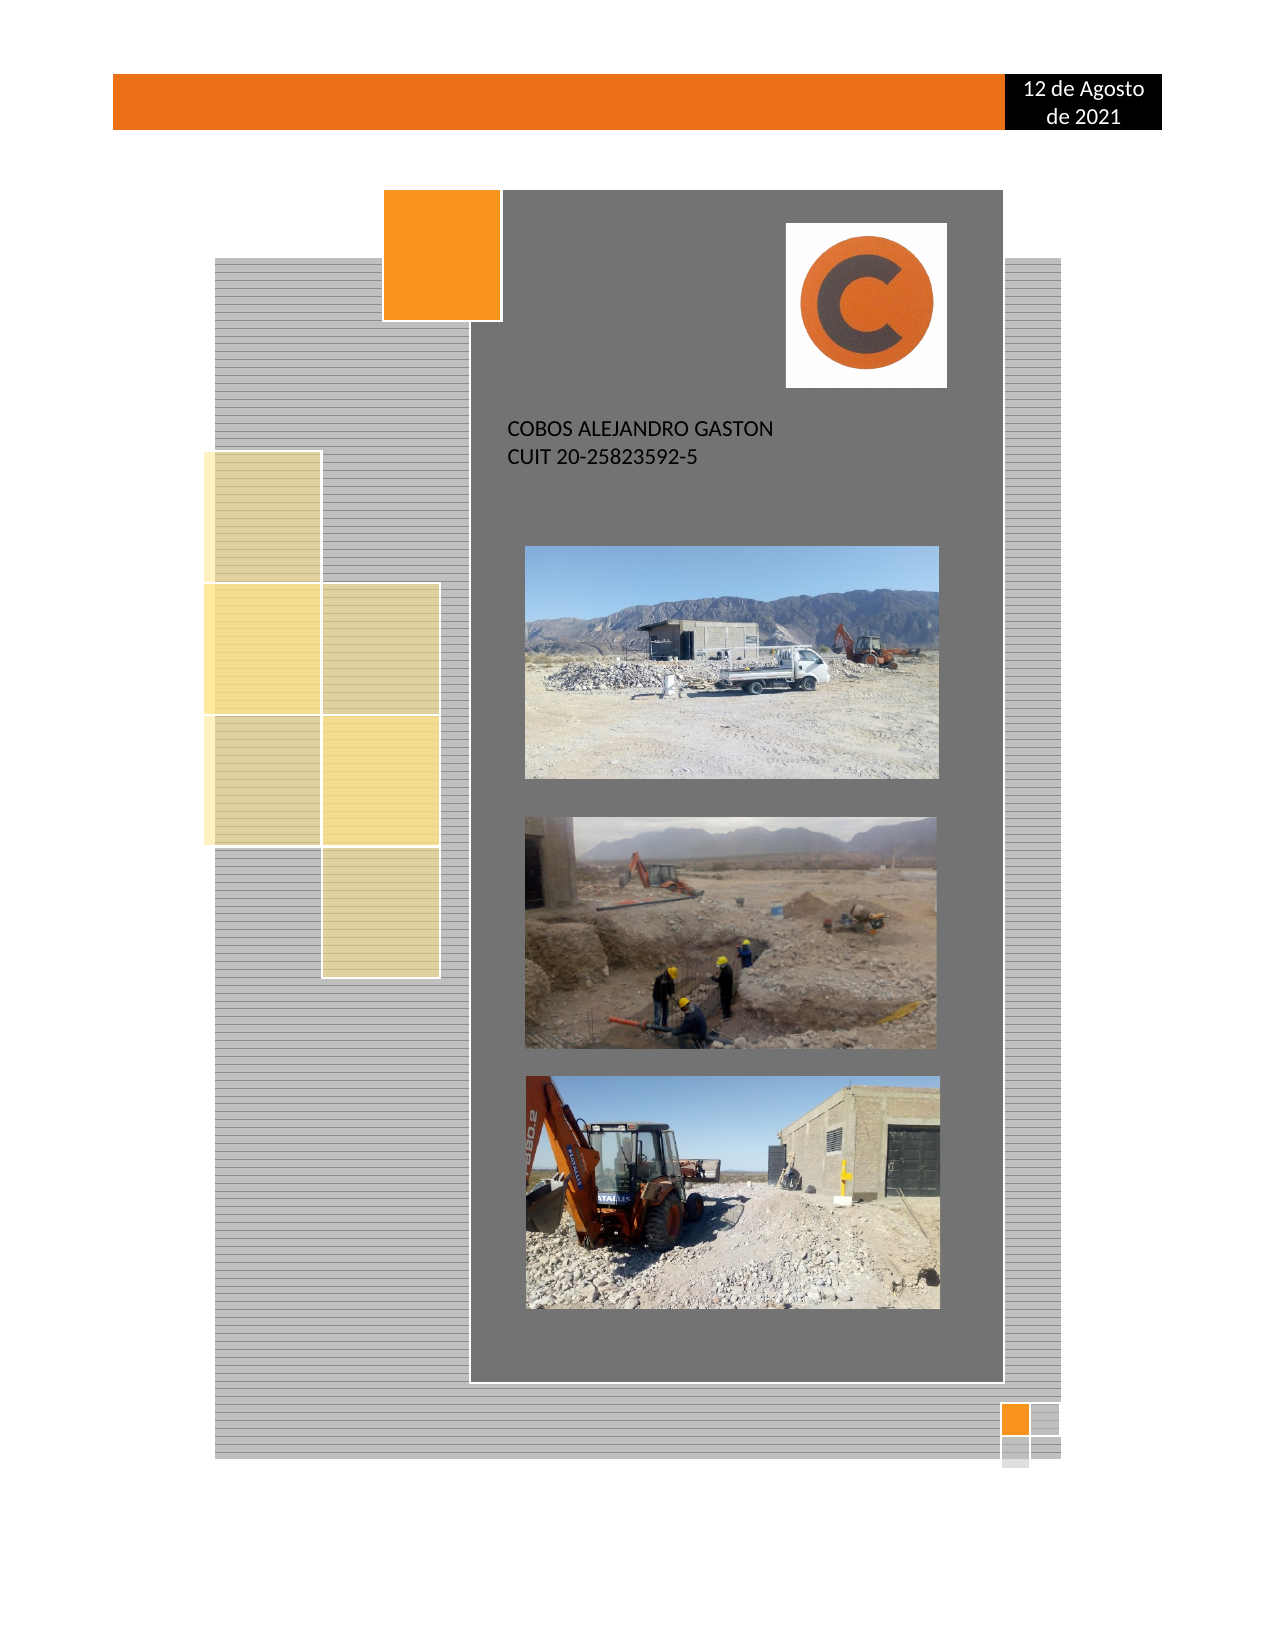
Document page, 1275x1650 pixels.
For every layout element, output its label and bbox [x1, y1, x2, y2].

picture [525, 817, 937, 1049]
picture [785, 223, 947, 388]
picture [523, 546, 939, 778]
picture [524, 1076, 940, 1308]
